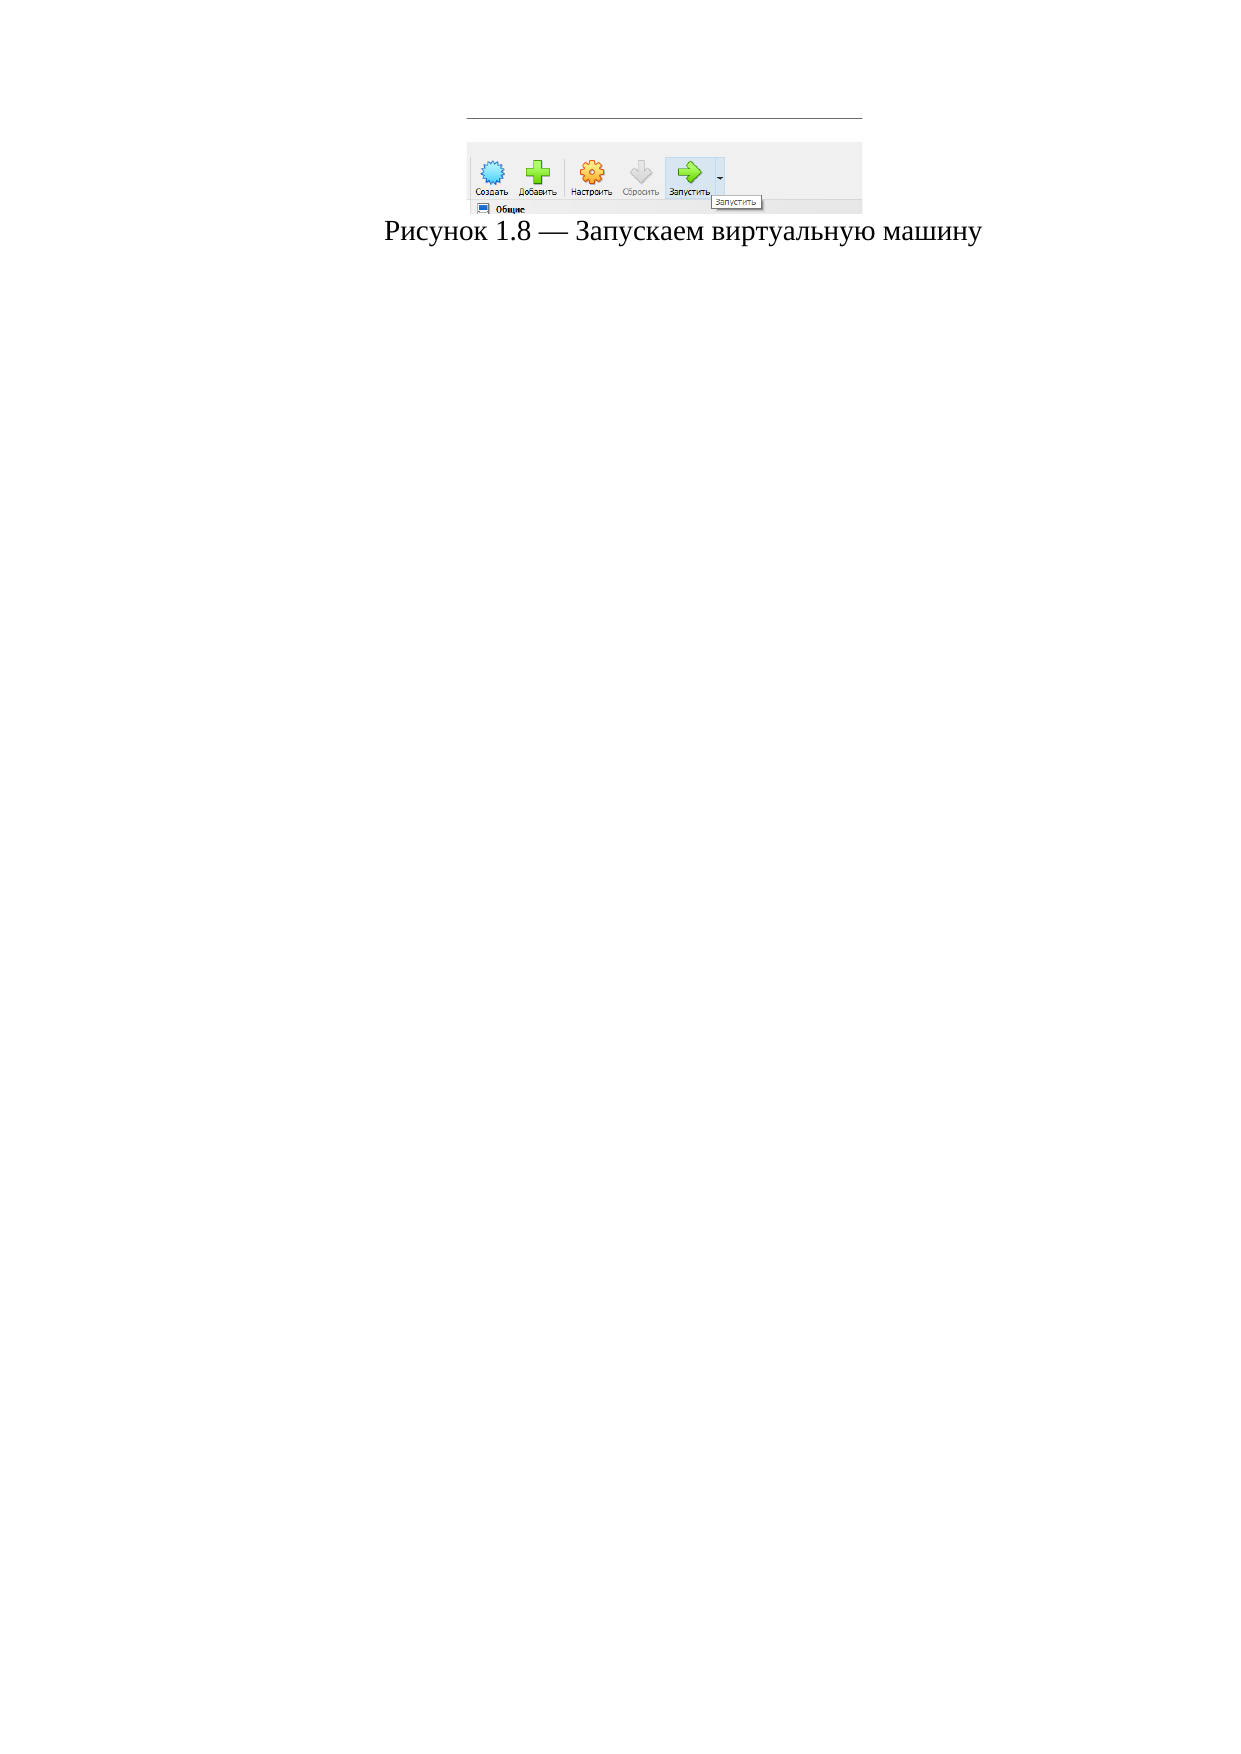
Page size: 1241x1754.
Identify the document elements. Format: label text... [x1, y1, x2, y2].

text Рисунок 1.8 — Запускаем виртуальную машину [215, 213, 1152, 247]
picture [466, 118, 863, 214]
